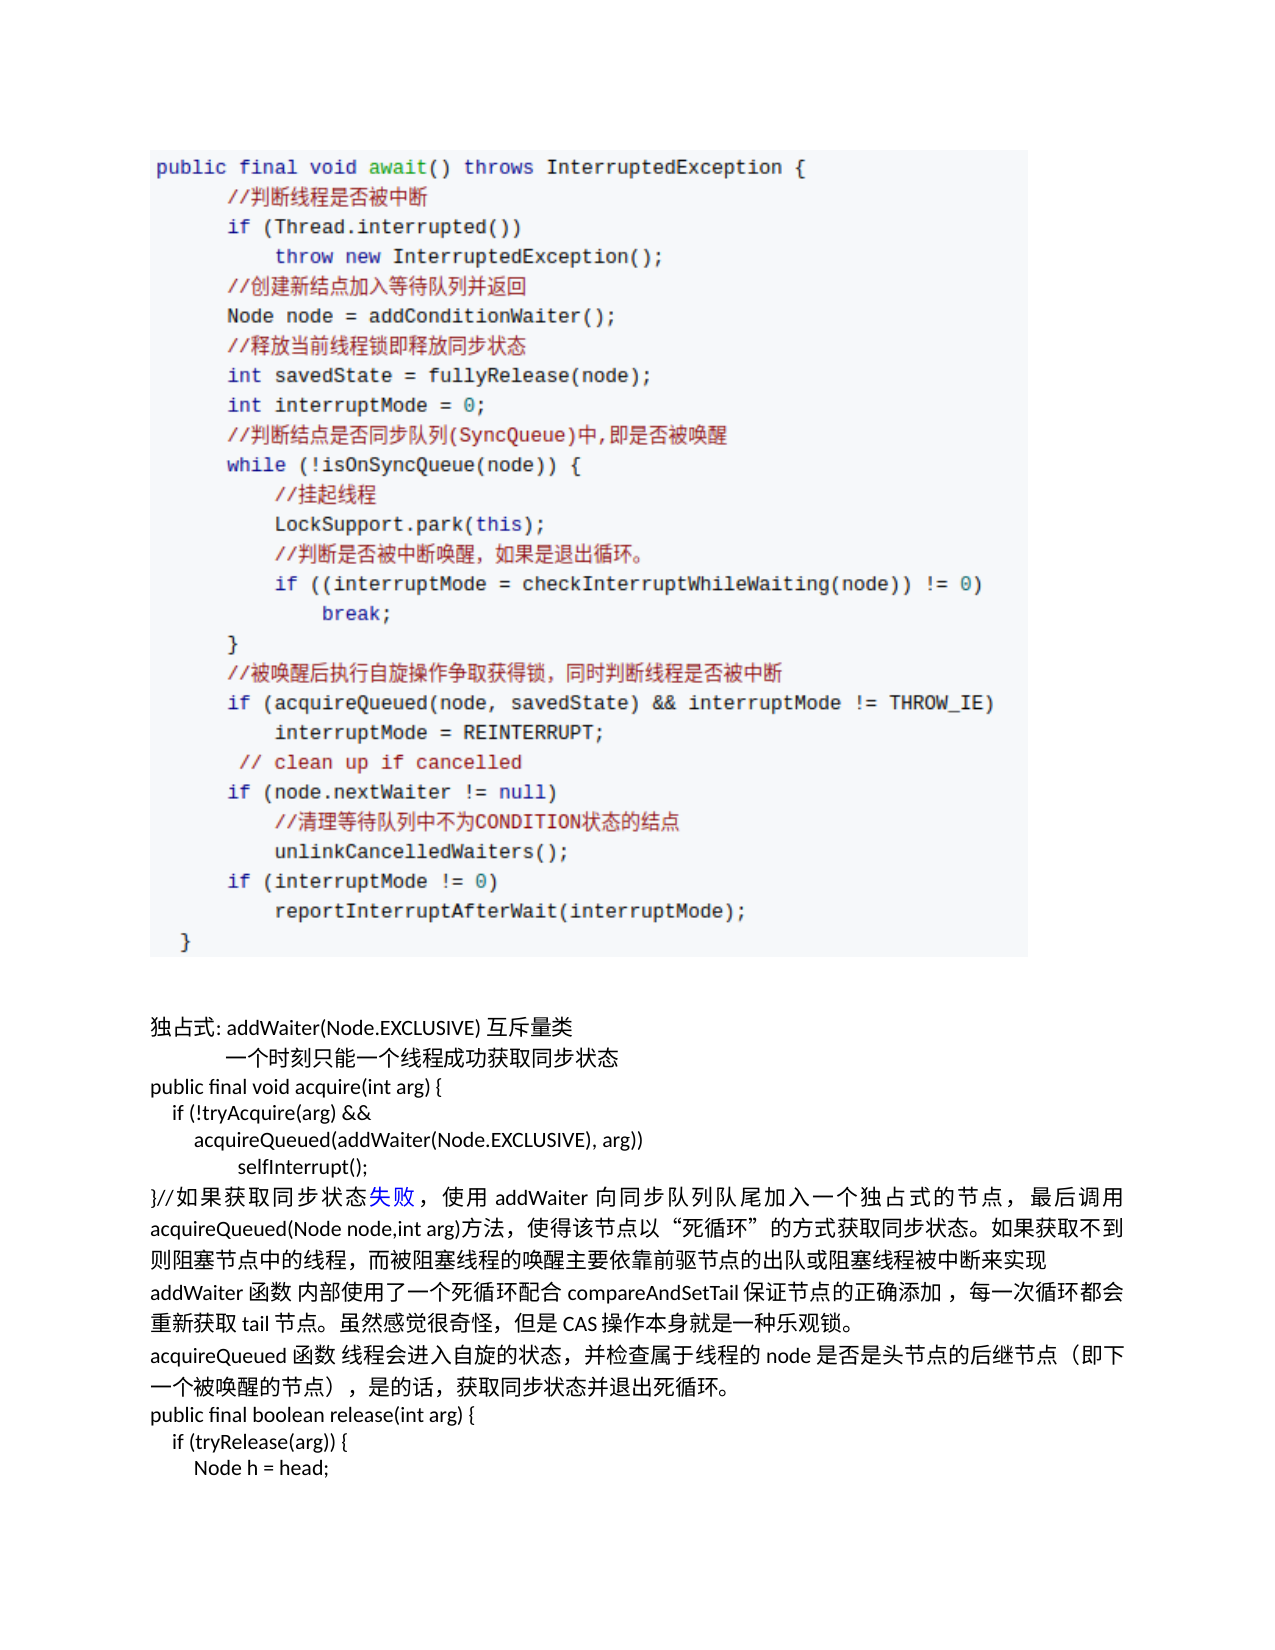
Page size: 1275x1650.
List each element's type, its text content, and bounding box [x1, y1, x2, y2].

text public final boolean release(int arg) { [150, 1401, 1125, 1428]
text addWaiter函数 内部使用了一个死循环配合compareAndSetTail保证节点的正确添加 ，每一次循环都会重新获取tail节点。虽然感觉很奇怪，但是CAS操作本身就是一种乐观锁。 [150, 1274, 1125, 1338]
text selfInterrupt(); [194, 1153, 1125, 1179]
text if (tryRelease(arg)) { [172, 1428, 1125, 1454]
text 独占式: addWaiter(Node.EXCLUSIVE) 互斥量类 [150, 1009, 1125, 1041]
text 一个时刻只能一个线程成功获取同步状态 [150, 1041, 1125, 1073]
text public final void acquire(int arg) { [150, 1073, 1125, 1099]
text acquireQueued 函数 线程会进入自旋的状态，并检查属于线程的node是否是头节点的后继节点（即下一个被唤醒的节点），是的话，获取同步状态并退出死循环。 [150, 1338, 1125, 1401]
picture [150, 150, 1028, 957]
text Node h = head; [194, 1454, 1125, 1481]
text if (!tryAcquire(arg) && [172, 1099, 1125, 1126]
text }//如果获取同步状态失败，使用addWaiter向同步队列队尾加入一个独占式的节点，最后调用acquireQueued(Node node,int arg)方法，使得该节点以“死循环”的方式获取同步状态。如果获取不到则阻塞节点中的线程，而被阻塞线程的唤醒主要依靠前驱节点的出队或阻塞线程被中断来实现 [150, 1179, 1125, 1274]
text acquireQueued(addWaiter(Node.EXCLUSIVE), arg)) [194, 1126, 1125, 1153]
